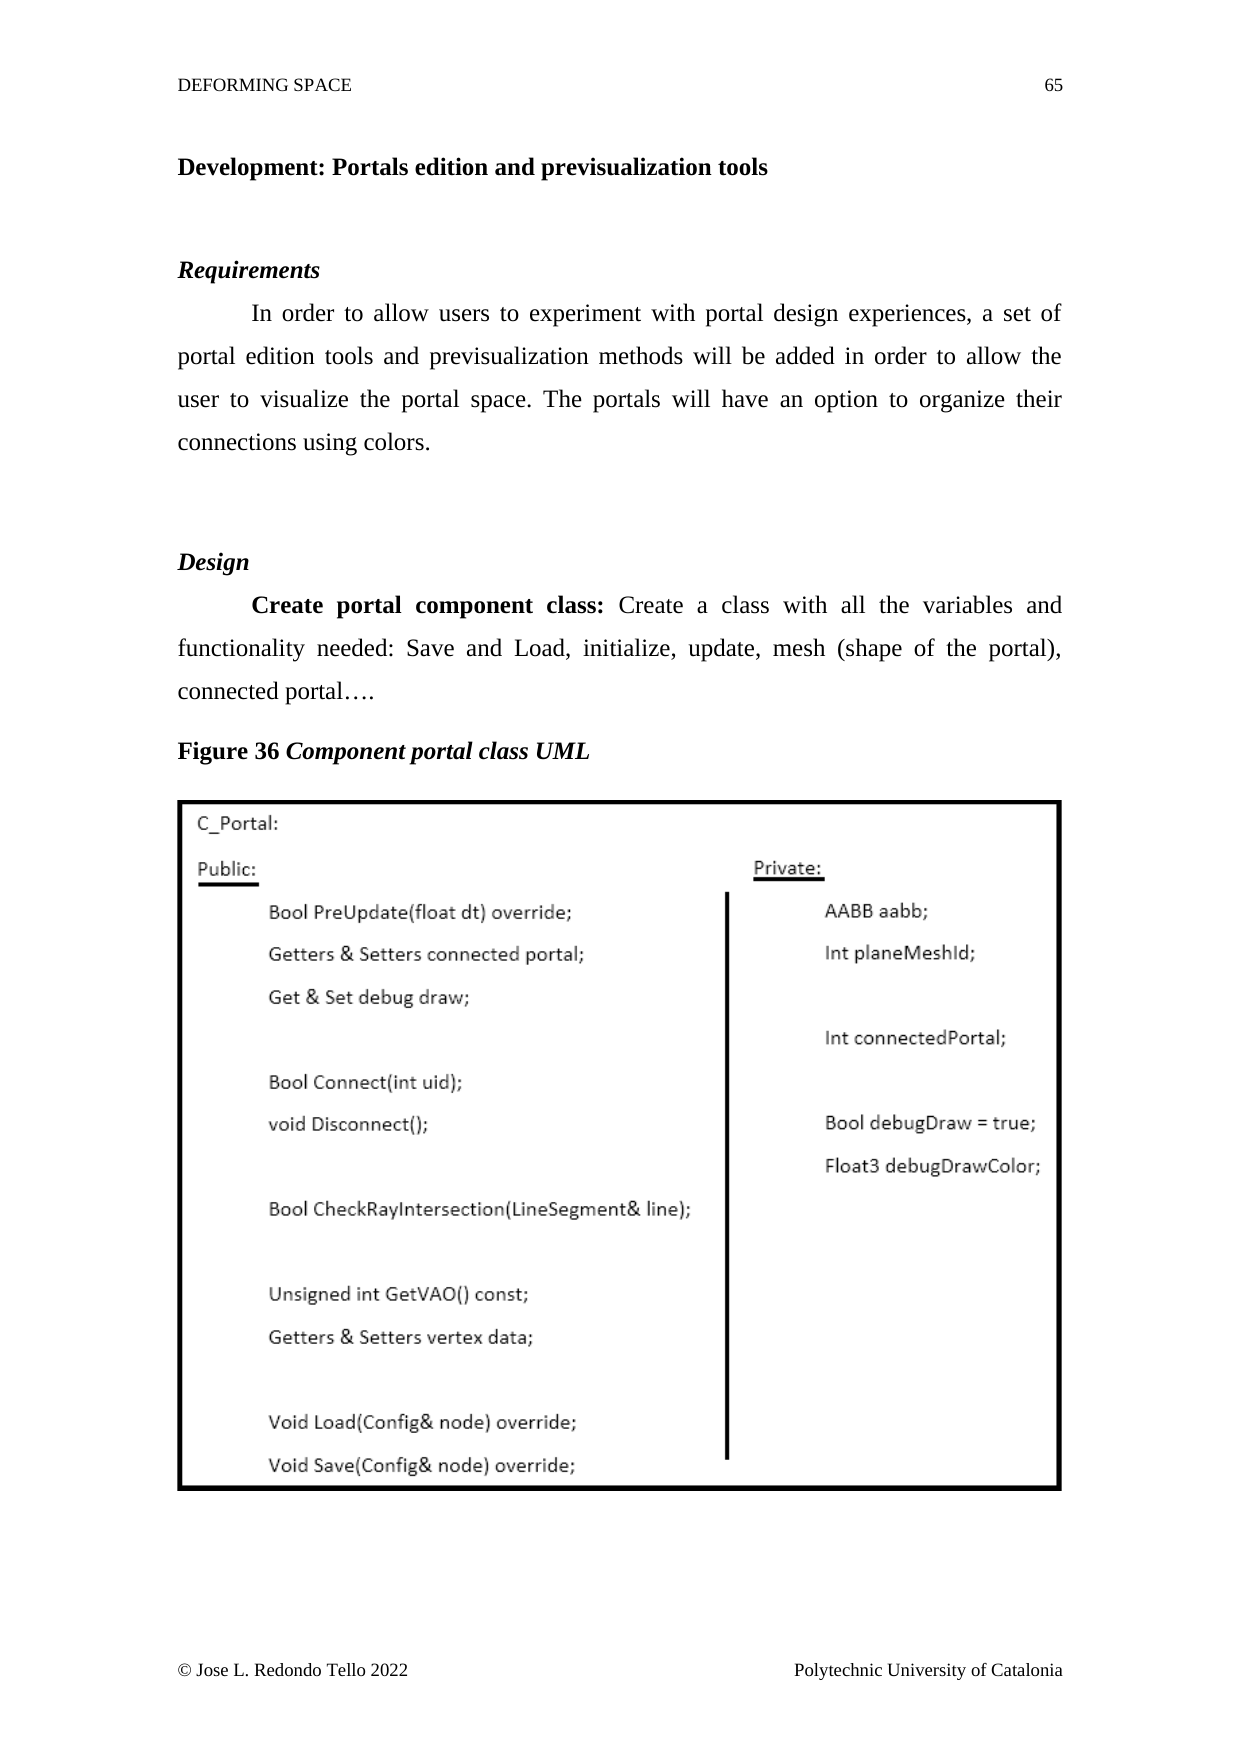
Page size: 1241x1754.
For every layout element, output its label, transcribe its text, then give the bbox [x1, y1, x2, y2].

subtitle Development: Portals edition and previsualization tools [177, 152, 1063, 181]
text Create portal component class: Create a class with all the variables and functionality needed: Save and Load, initialize, update, mesh (shape of the portal), connected portal…. [177, 590, 1063, 705]
subtitle Design [177, 547, 1063, 576]
text In order to allow users to experiment with portal design experiences, a set of portal edition tools and previsualization methods will be added in order to allow the user to visualize the portal space. The portals will have an option to organize their connections using colors. [177, 298, 1063, 456]
subtitle Requirements [177, 255, 1063, 283]
text Figure 36 Component portal class UML [177, 736, 1063, 765]
picture [177, 800, 1062, 1491]
